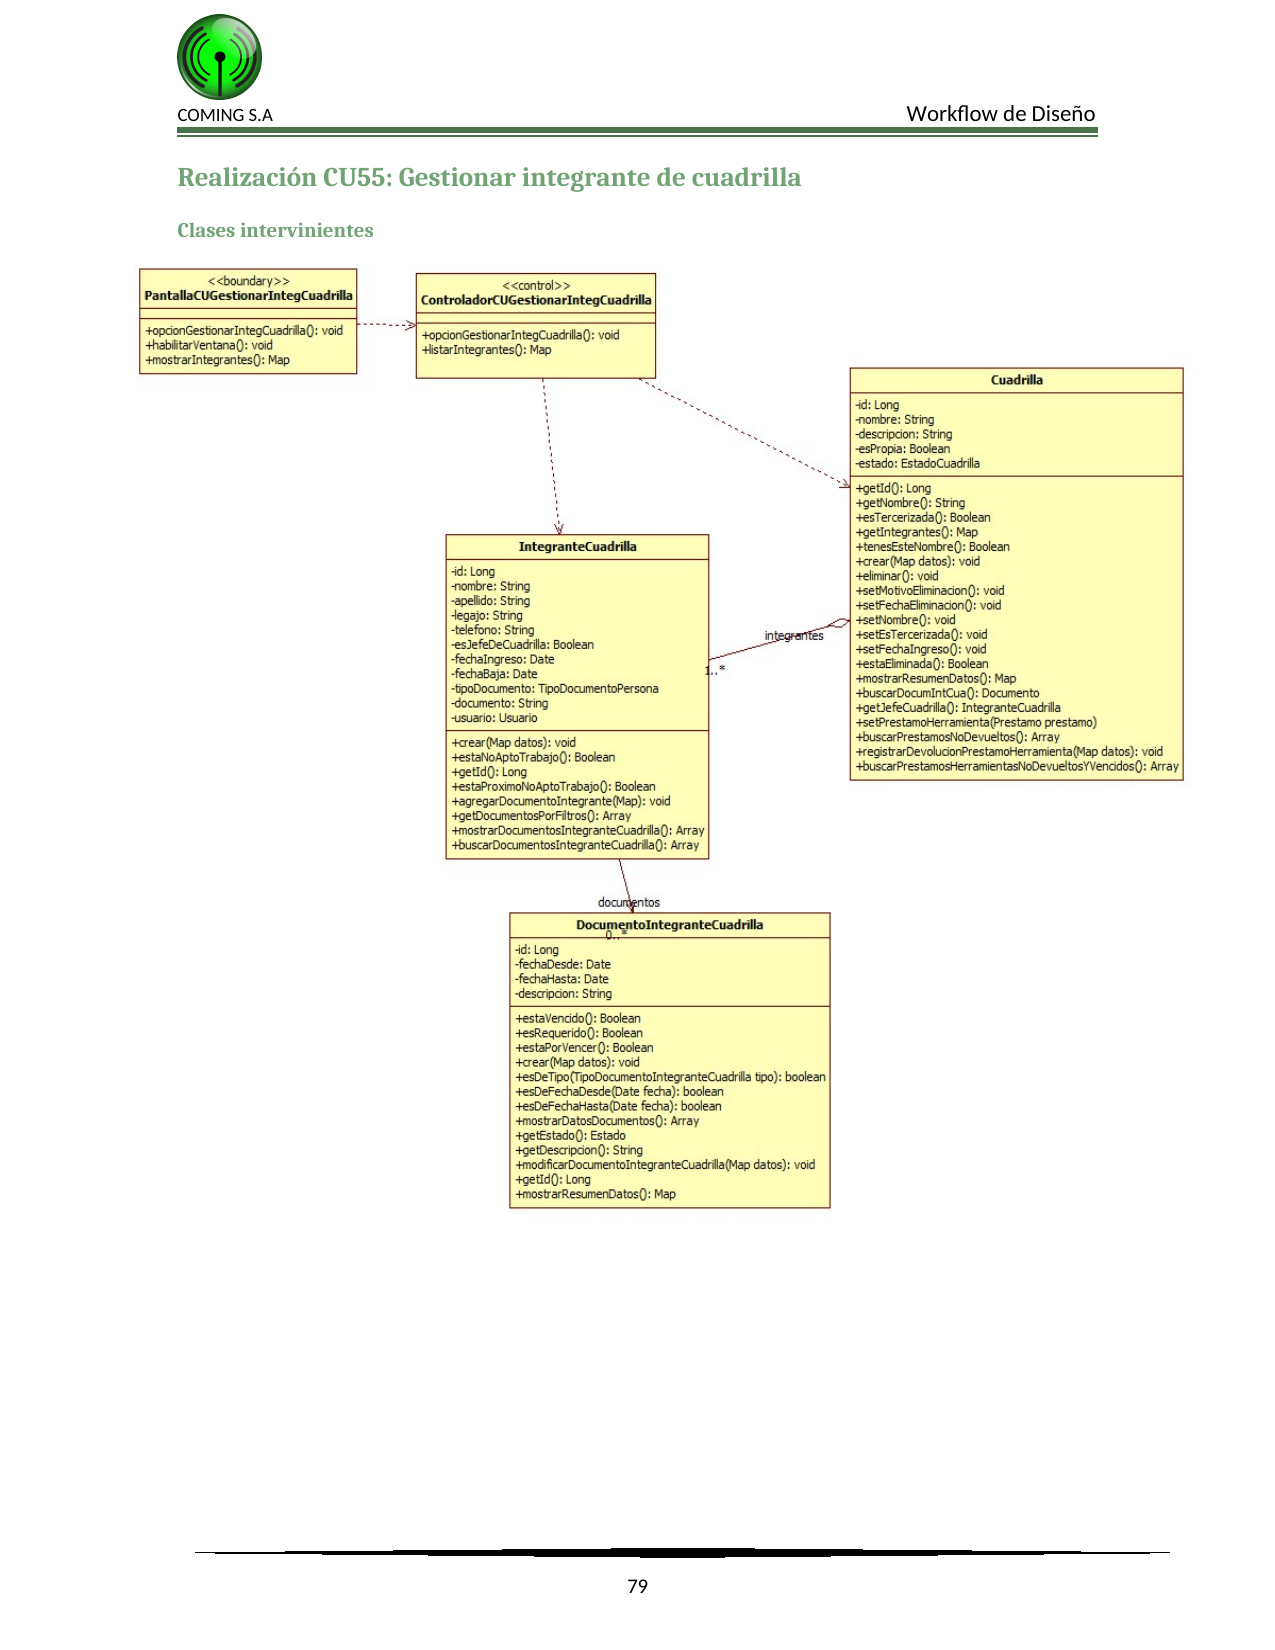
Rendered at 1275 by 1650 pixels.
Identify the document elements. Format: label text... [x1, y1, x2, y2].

subtitle Realización CU55: Gestionar integrante de cuadrilla [177, 162, 1098, 193]
subtitle Clases intervinientes [177, 219, 1098, 243]
picture [177, 14, 262, 100]
picture [118, 246, 1205, 1231]
